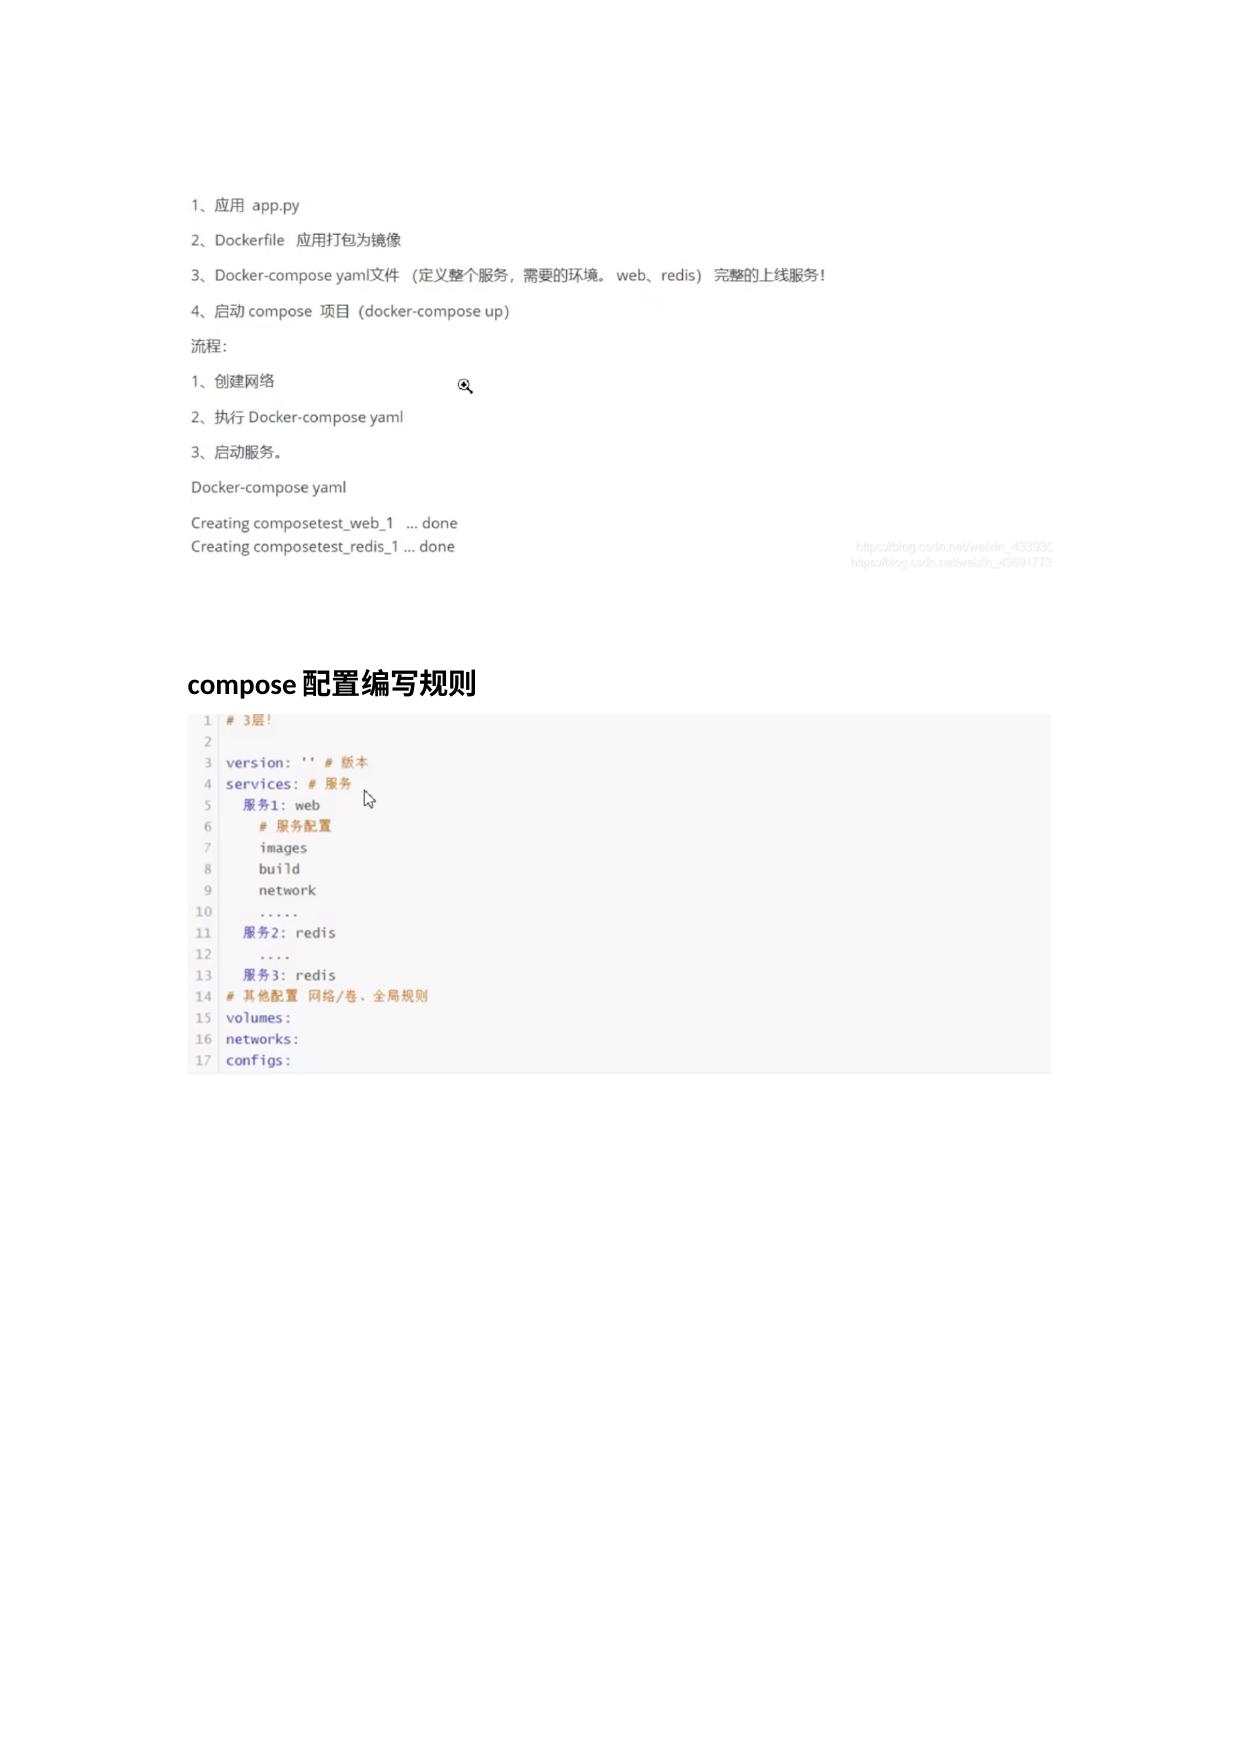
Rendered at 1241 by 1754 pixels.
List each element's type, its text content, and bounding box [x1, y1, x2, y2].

picture [187, 714, 1052, 1076]
picture [187, 194, 1053, 572]
text compose配置编写规则 [187, 649, 1053, 714]
